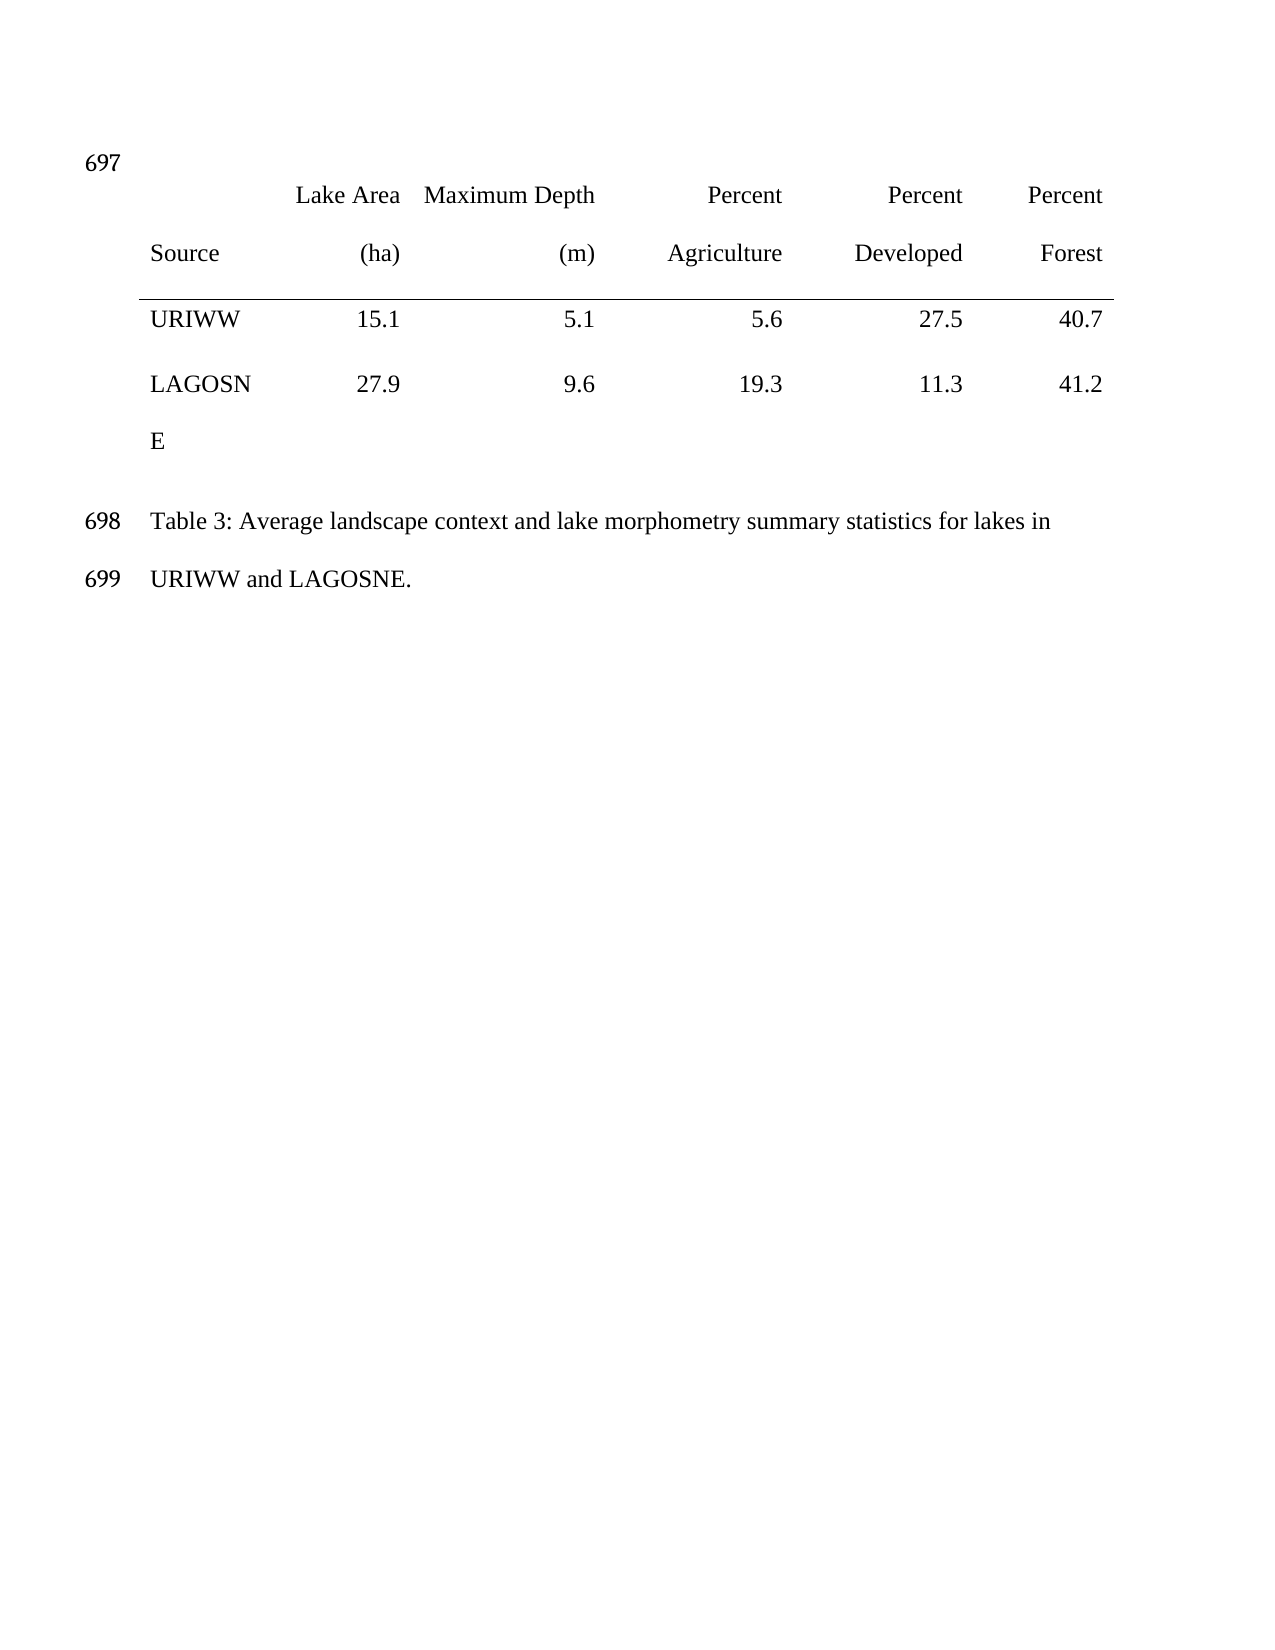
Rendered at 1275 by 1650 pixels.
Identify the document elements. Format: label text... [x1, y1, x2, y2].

table_cell 11.3 [794, 365, 974, 488]
text Table 3: Average landscape context and lake morphometry summary statistics for lakes in URIWW and LAGOSNE. [150, 506, 1125, 593]
table_header Lake Area (ha) [275, 176, 411, 299]
table_cell 27.5 [794, 300, 974, 365]
table_cell 9.6 [411, 365, 606, 488]
table_header Percent Agriculture [606, 176, 793, 299]
table_header Maximum Depth (m) [411, 176, 606, 299]
table_cell 27.9 [275, 365, 411, 488]
table_cell 5.6 [606, 300, 793, 365]
table_cell 19.3 [606, 365, 793, 488]
table_cell URIWW [139, 300, 275, 365]
table_cell 15.1 [275, 300, 411, 365]
table_cell 5.1 [411, 300, 606, 365]
table_header Percent Developed [794, 176, 974, 299]
table_cell 41.2 [974, 365, 1114, 488]
table_header Source [139, 176, 275, 299]
table_cell 40.7 [974, 300, 1114, 365]
table_header Percent Forest [974, 176, 1114, 299]
table_cell LAGOSNE [139, 365, 275, 488]
